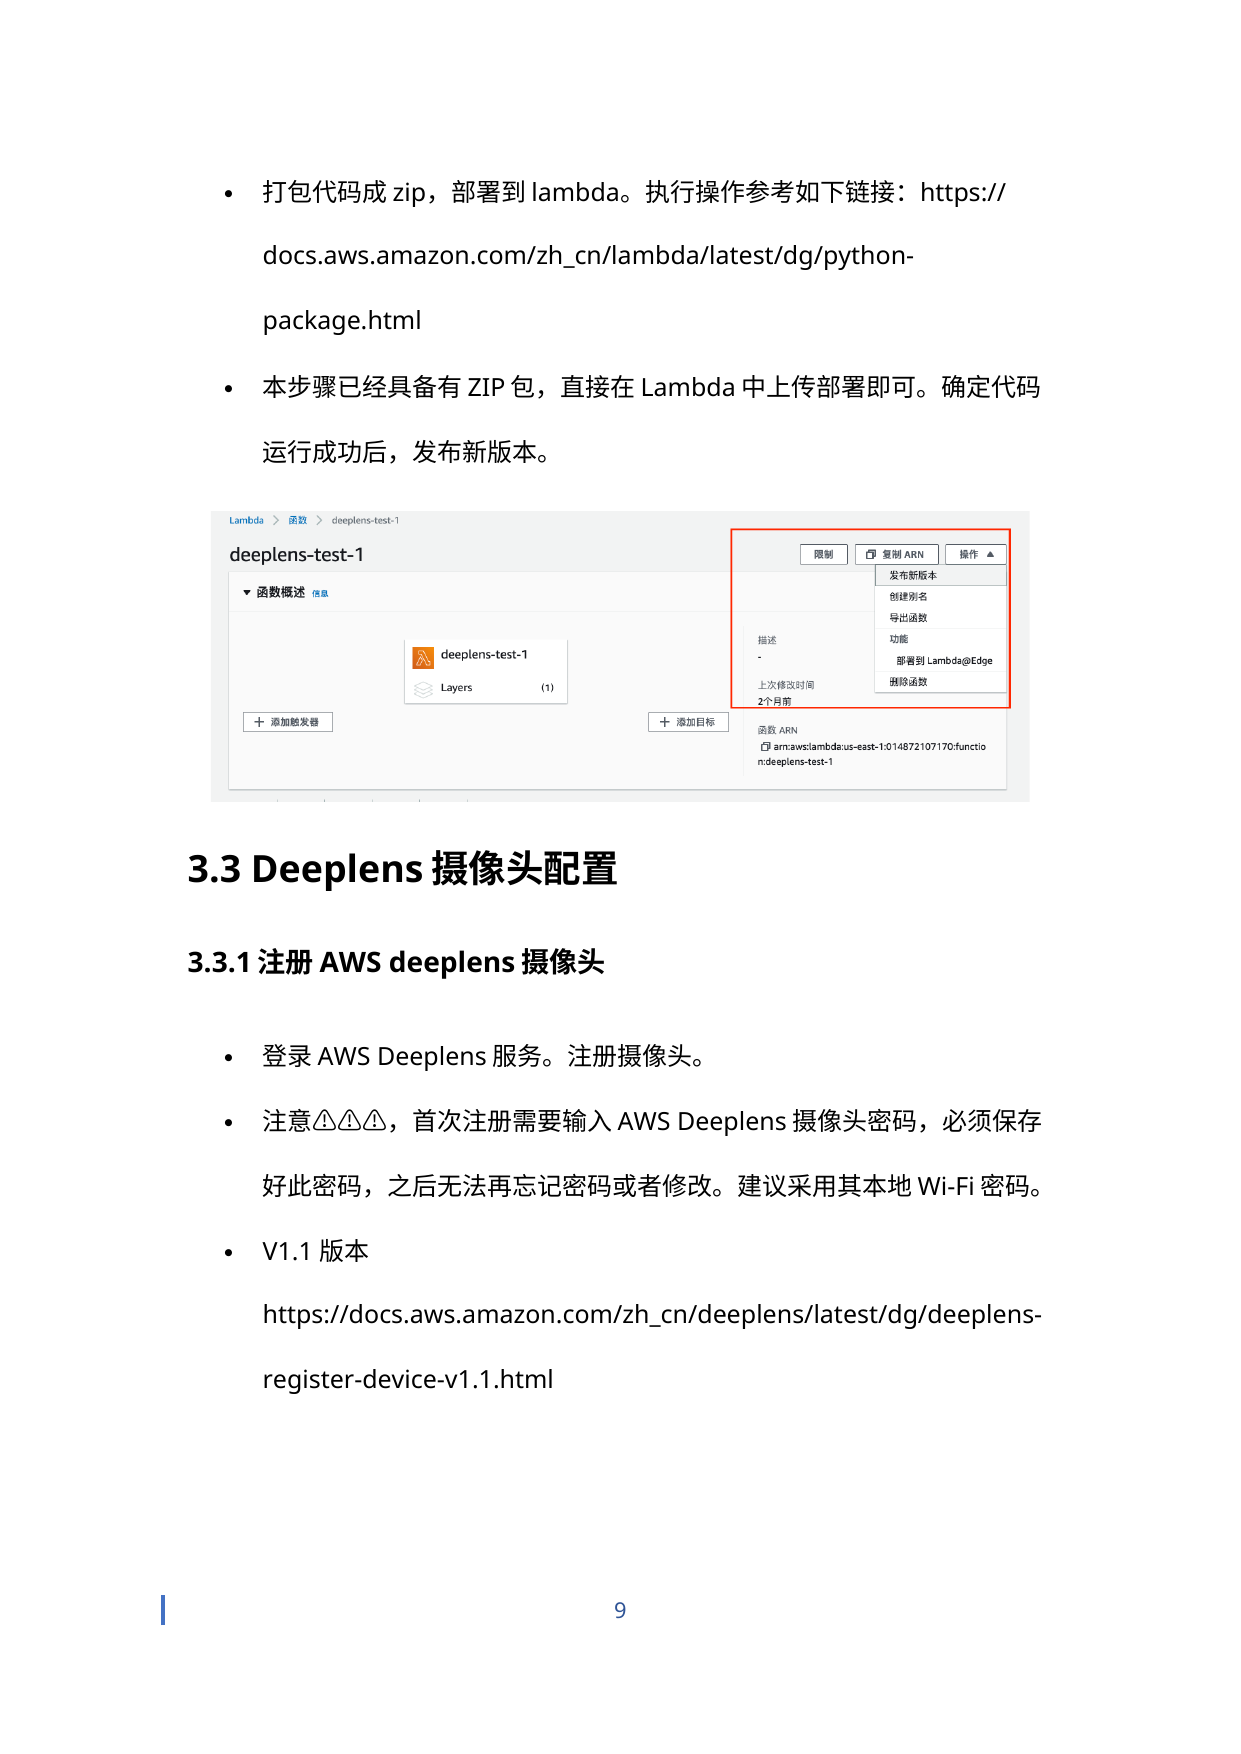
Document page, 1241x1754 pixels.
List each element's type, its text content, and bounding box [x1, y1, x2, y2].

subtitle 3.3.1注册AWS deeplens摄像头 [187, 957, 1053, 1022]
subtitle 3.3 Deeplens摄像头配置 [187, 863, 1053, 928]
picture [210, 541, 1030, 831]
text 打包代码成zip，部署到lambda。执行操作参考如下链接：https://docs.aws.amazon.com/zh_cn/lambda/latest/dg/python-package.html [225, 158, 1053, 353]
text 注意⚠️⚠️⚠️，首次注册需要输入AWS Deeplens摄像头密码，必须保存好此密码，之后无法再忘记密码或者修改。建议采用其本地Wi-Fi密码。 [225, 1145, 1053, 1275]
text 本步骤已经具备有ZIP包，直接在Lambda中上传部署即可。确定代码运行成功后，发布新版本。 [225, 382, 1053, 512]
text 登录AWS Deeplens服务。注册摄像头。 [225, 1051, 1053, 1116]
text V1.1 版本 https://docs.aws.amazon.com/zh_cn/deeplens/latest/dg/deeplens-register-device-v1.1.html [225, 1304, 1053, 1499]
